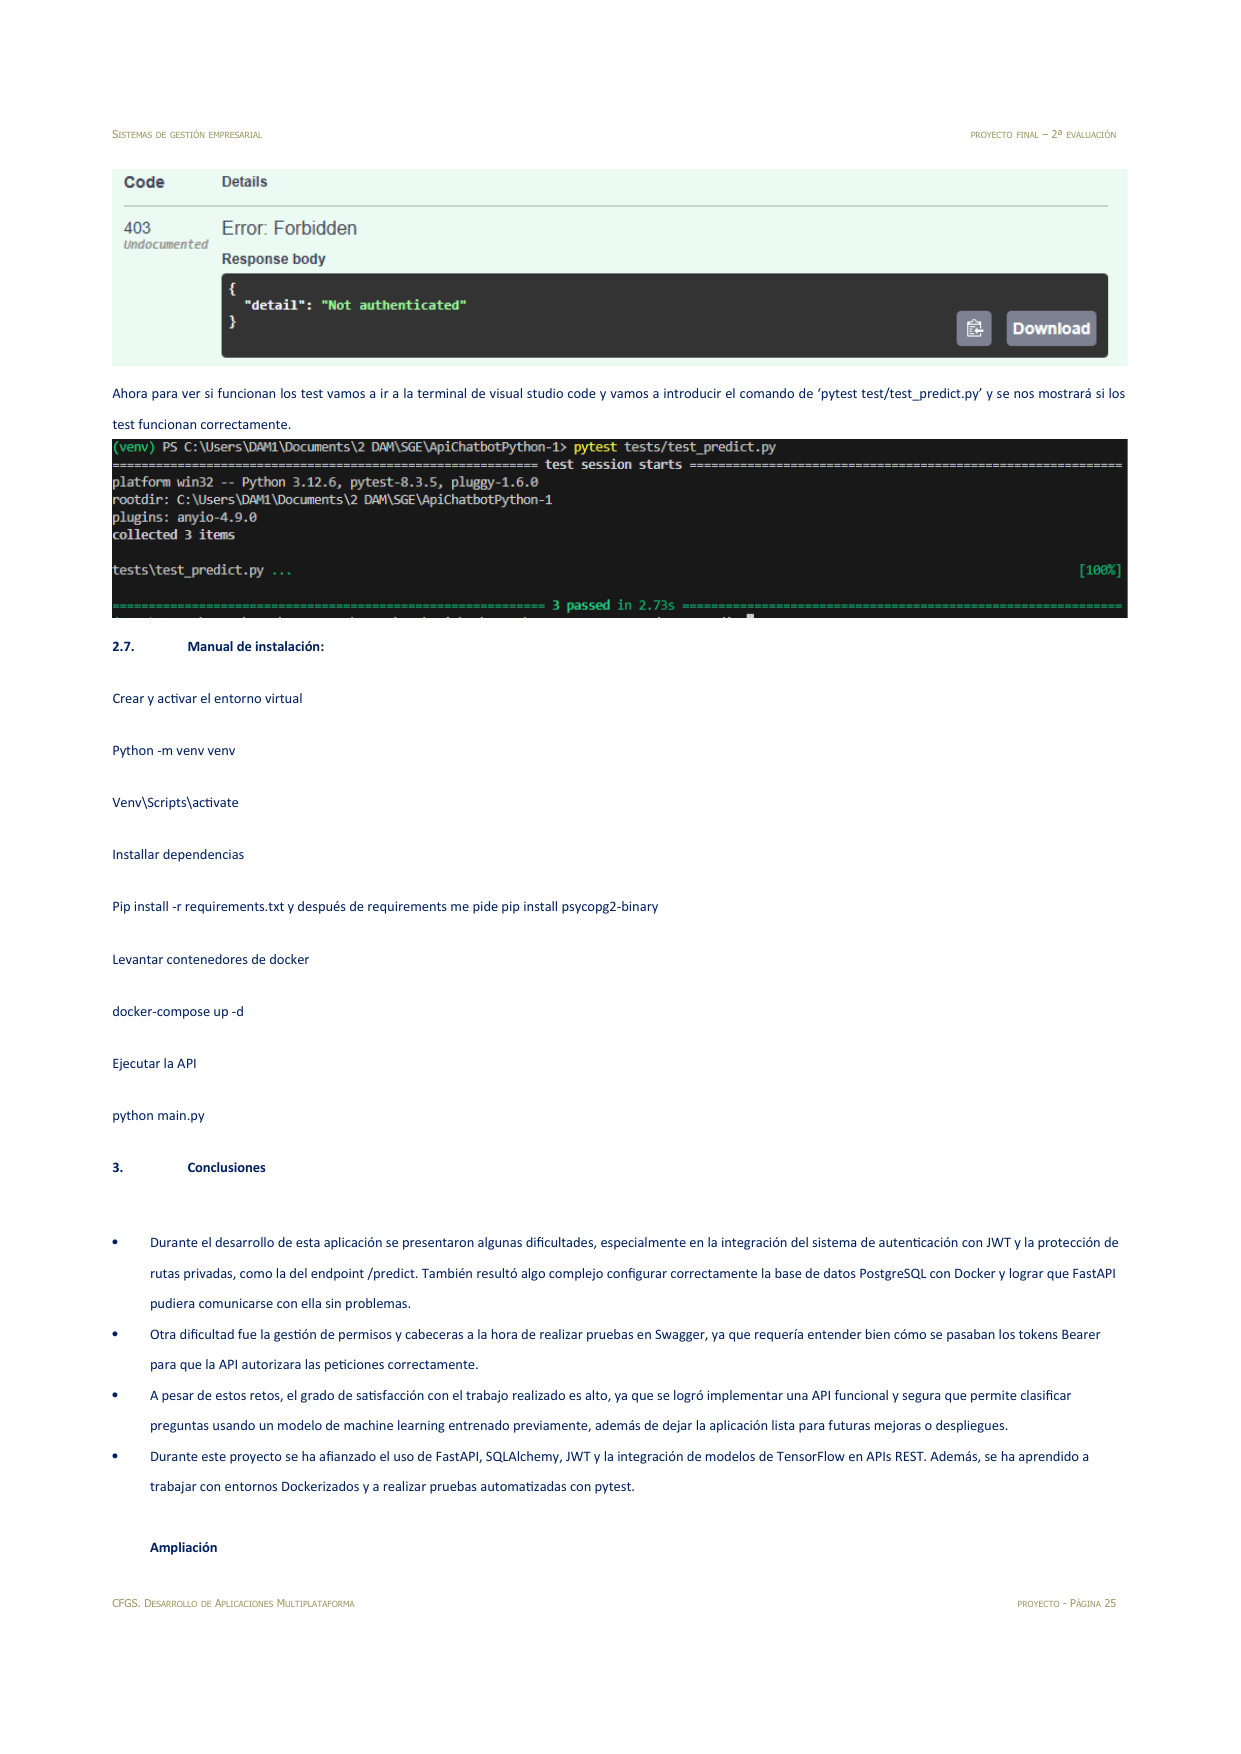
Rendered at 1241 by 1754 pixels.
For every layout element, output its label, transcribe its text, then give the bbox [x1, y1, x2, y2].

list Manual de instalación: [112, 624, 1128, 655]
list A pesar de estos retos, el grado de satisfacción con el trabajo realizado es alto, ya que se logró implementar una API funcional y segura que permite clasificar preguntas usando un modelo de machine learning entrenado previamente, además de dejar la aplicación lista para futuras mejoras o despliegues. [112, 1373, 1128, 1434]
picture [112, 169, 1128, 366]
text Levantar contenedores de docker [112, 937, 1128, 968]
text Installar dependencias [112, 833, 1128, 863]
text Ahora para ver si funcionan los test vamos a ir a la terminal de visual studio code y vamos a introducir el comando de ‘pytest test/test_predict.py’ y se nos mostrará si los test funcionan correctamente. [112, 372, 1128, 433]
list Conclusiones [112, 1146, 1128, 1177]
text Ejecutar la API [112, 1042, 1128, 1072]
list Durante este proyecto se ha afianzado el uso de FastAPI, SQLAlchemy, JWT y la integración de modelos de TensorFlow en APIs REST. Además, se ha aprendido a trabajar con entornos Dockerizados y a realizar pruebas automatizadas con pytest. [112, 1434, 1128, 1496]
text Crear y activar el entorno virtual [112, 676, 1128, 707]
list Durante el desarrollo de esta aplicación se presentaron algunas dificultades, especialmente en la integración del sistema de autenticación con JWT y la protección de rutas privadas, como la del endpoint /predict. También resultó algo complejo configurar correctamente la base de datos PostgreSQL con Docker y lograr que FastAPI pudiera comunicarse con ella sin problemas. [112, 1221, 1128, 1312]
picture [112, 439, 1128, 618]
text docker-compose up -d [112, 989, 1128, 1020]
text python main.py [112, 1094, 1128, 1124]
list Otra dificultad fue la gestión de permisos y cabeceras a la hora de realizar pruebas en Swagger, ya que requería entender bien cómo se pasaban los tokens Bearer para que la API autorizara las peticiones correctamente. [112, 1312, 1128, 1373]
list Ampliación [150, 1526, 1128, 1557]
text Pip install -r requirements.txt y después de requirements me pide pip install psycopg2-binary [112, 885, 1128, 916]
text Python -m venv venv [112, 728, 1128, 759]
text Venv\Scripts\activate [112, 781, 1128, 811]
